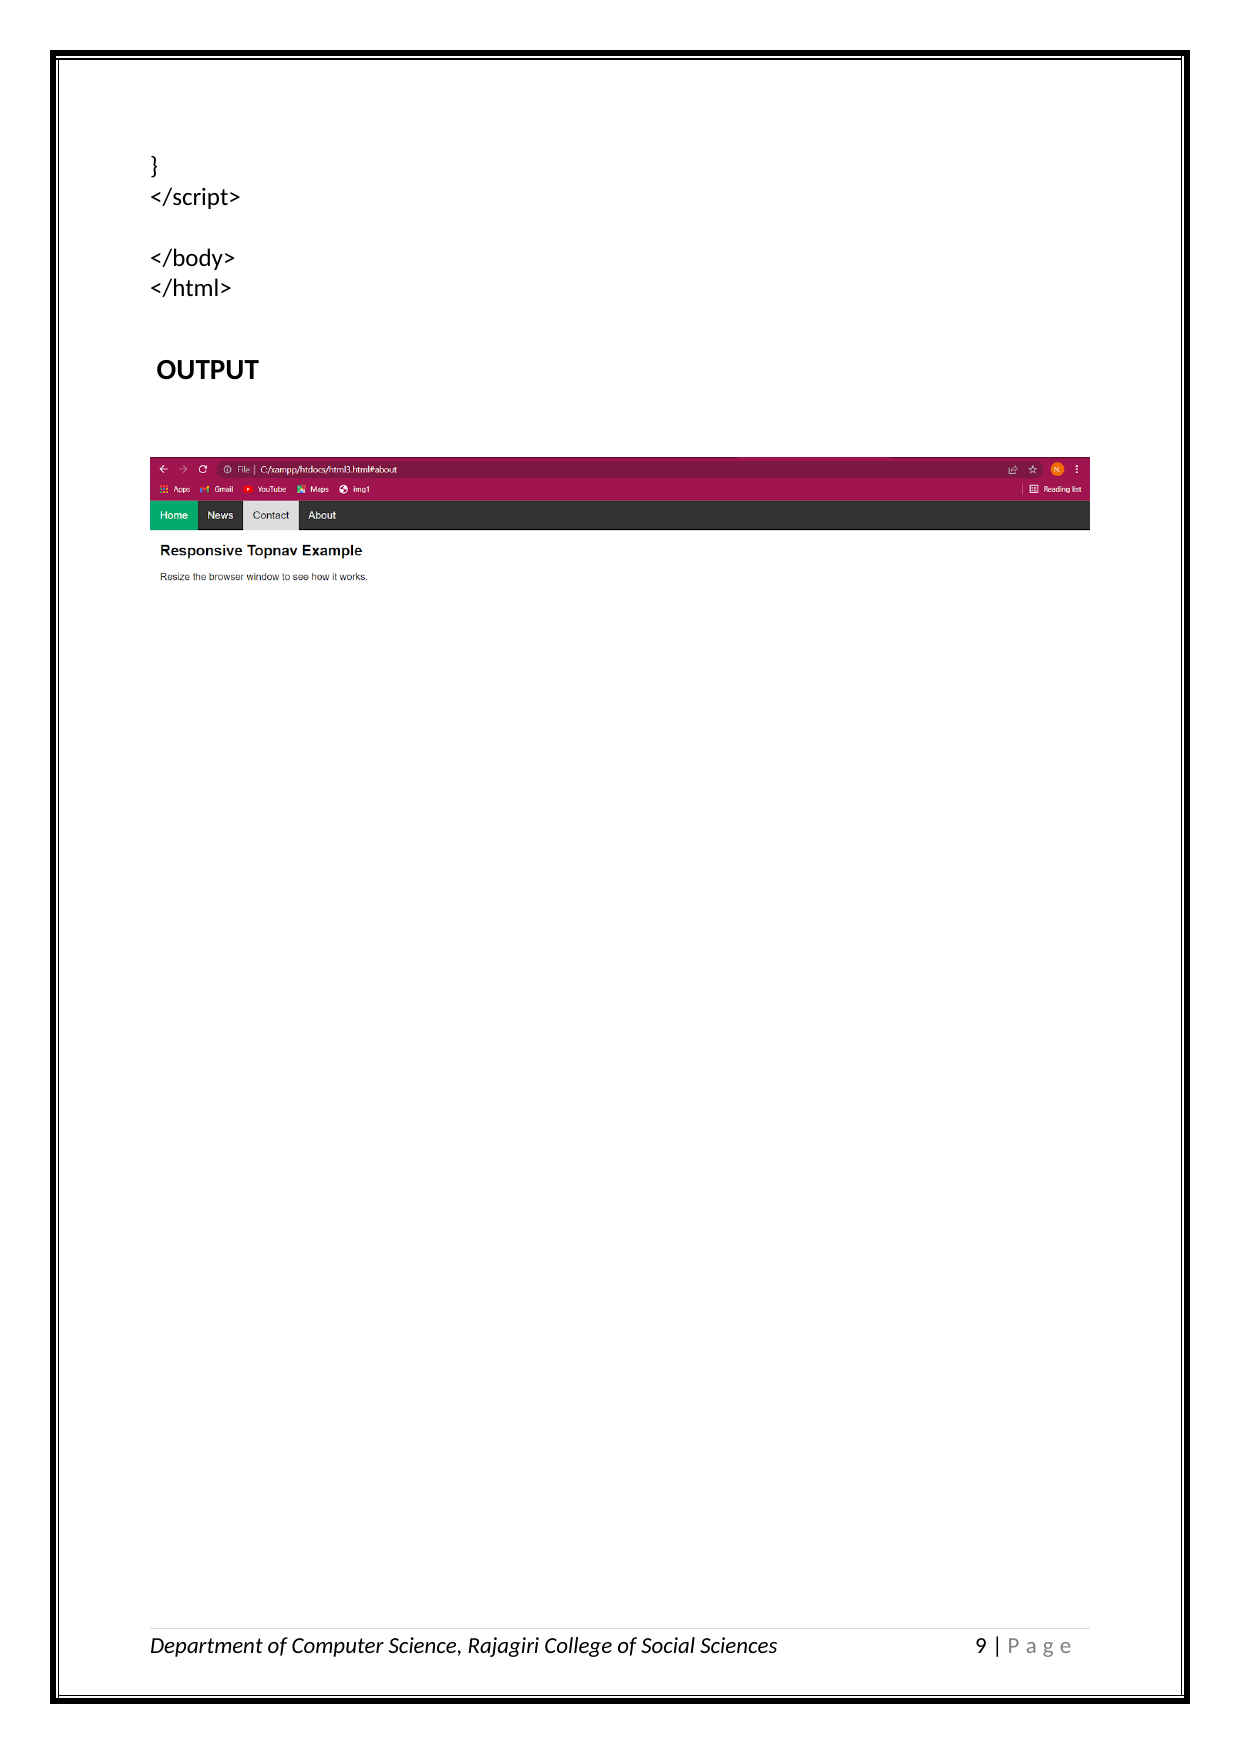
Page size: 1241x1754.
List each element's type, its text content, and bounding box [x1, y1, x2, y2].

text OUTPUT [150, 351, 1090, 387]
text </script> [150, 181, 1090, 211]
picture [150, 457, 1090, 926]
text </body> [150, 242, 1090, 272]
text </html> [150, 272, 1090, 303]
text } [150, 150, 1090, 181]
